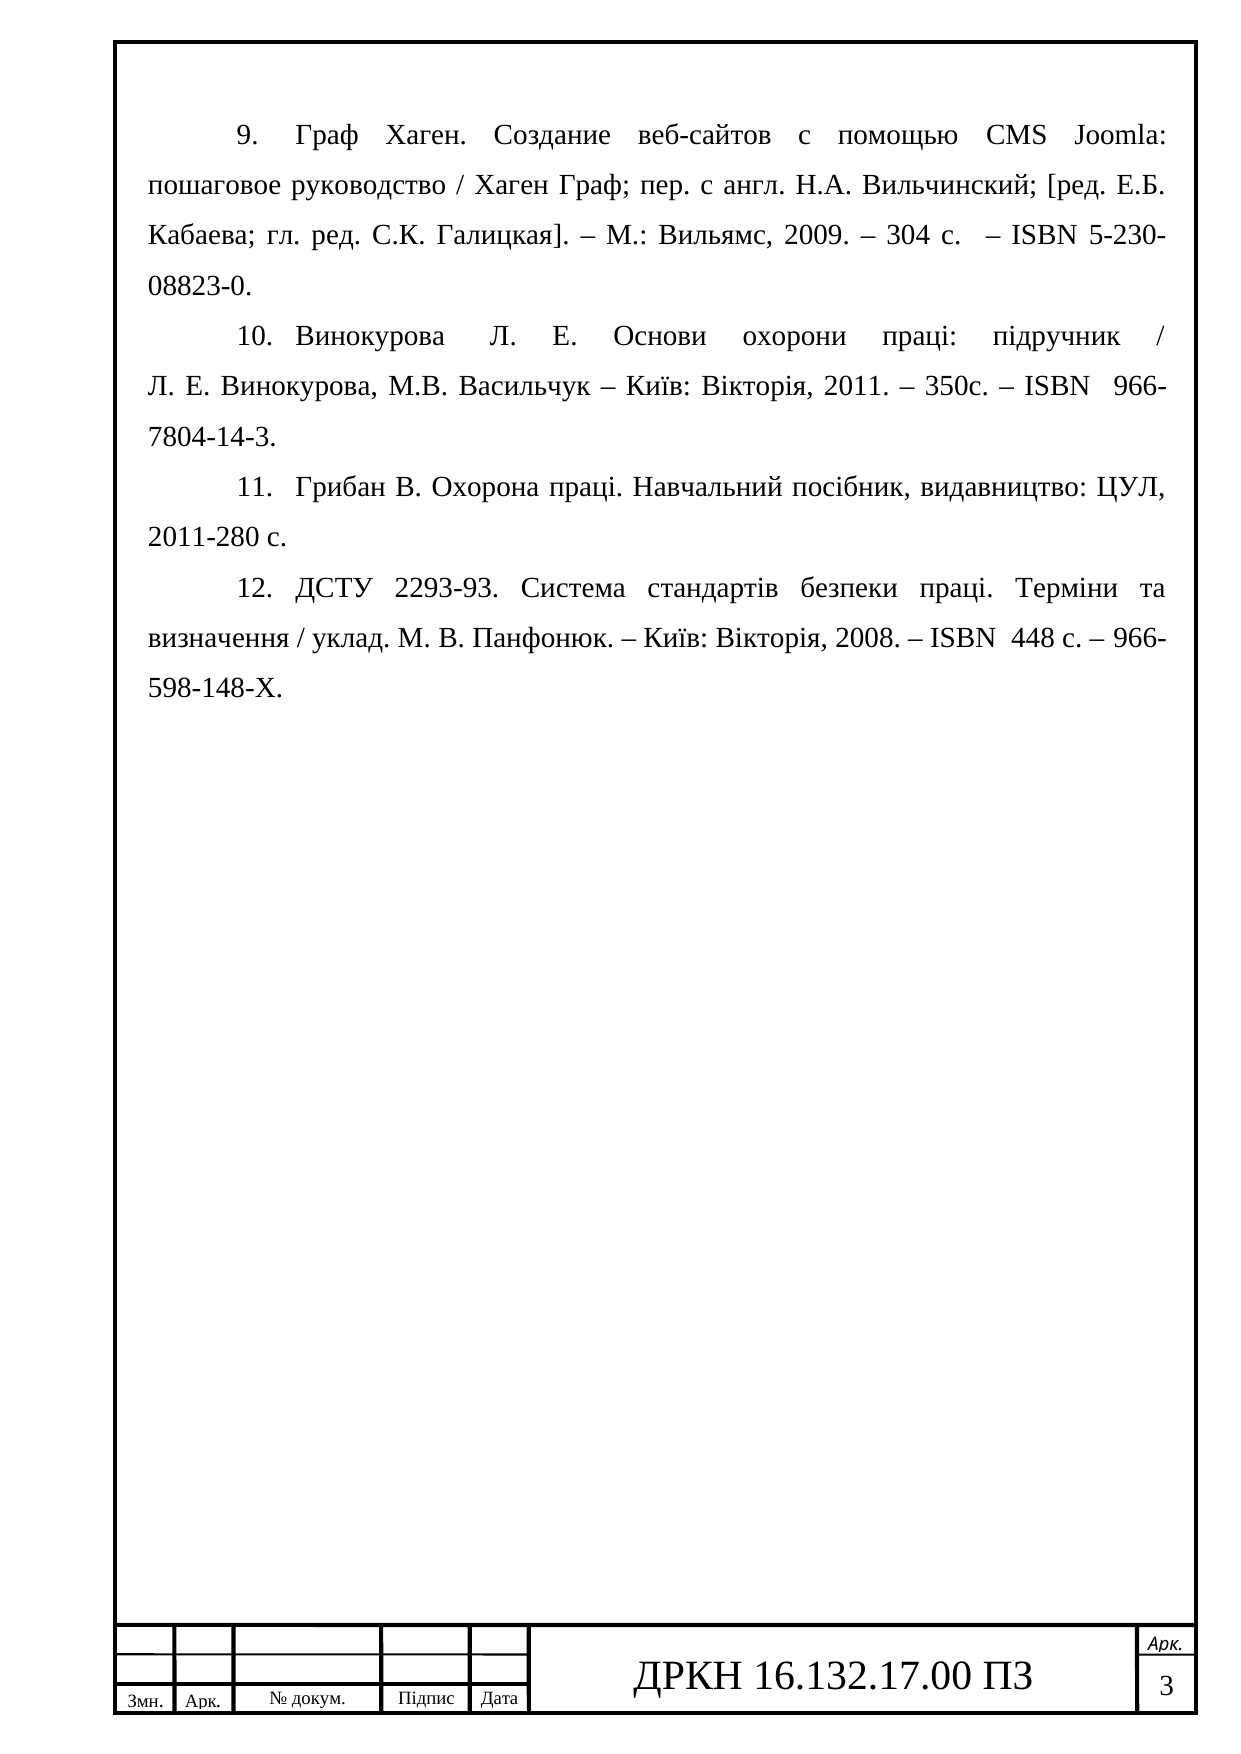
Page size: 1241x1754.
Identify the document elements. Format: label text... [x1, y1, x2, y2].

list Грибан В. Охорона праці. Навчальний посібник, видавництво: ЦУЛ, 2011-280 с. [148, 469, 1167, 553]
list Винокурова Л. Е. Основи охорони праці: підручник / Л. Е. Винокурова, М.В. Васильчук – Київ: Вікторія, 2011. – 350с. – ISBN 966-7804-14-3. [148, 318, 1167, 452]
list ДСТУ 2293-93. Система стандартів безпеки праці. Терміни та визначення / уклад. М. В. Панфонюк. – Київ: Вікторія, 2008. – ISBN 448 с. – 966-598-148-Х. [148, 570, 1167, 704]
list Граф Хаген. Создание веб-сайтов с помощью CMS Joomla: пошаговое руководство / Хаген Граф; пер. с англ. Н.А. Вильчинский; [ред. Е.Б. Кабаева; гл. ред. С.К. Галицкая]. – М.: Вильямс, 2009. – 304 с. – ISBN 5-230-08823-0. [148, 117, 1167, 301]
